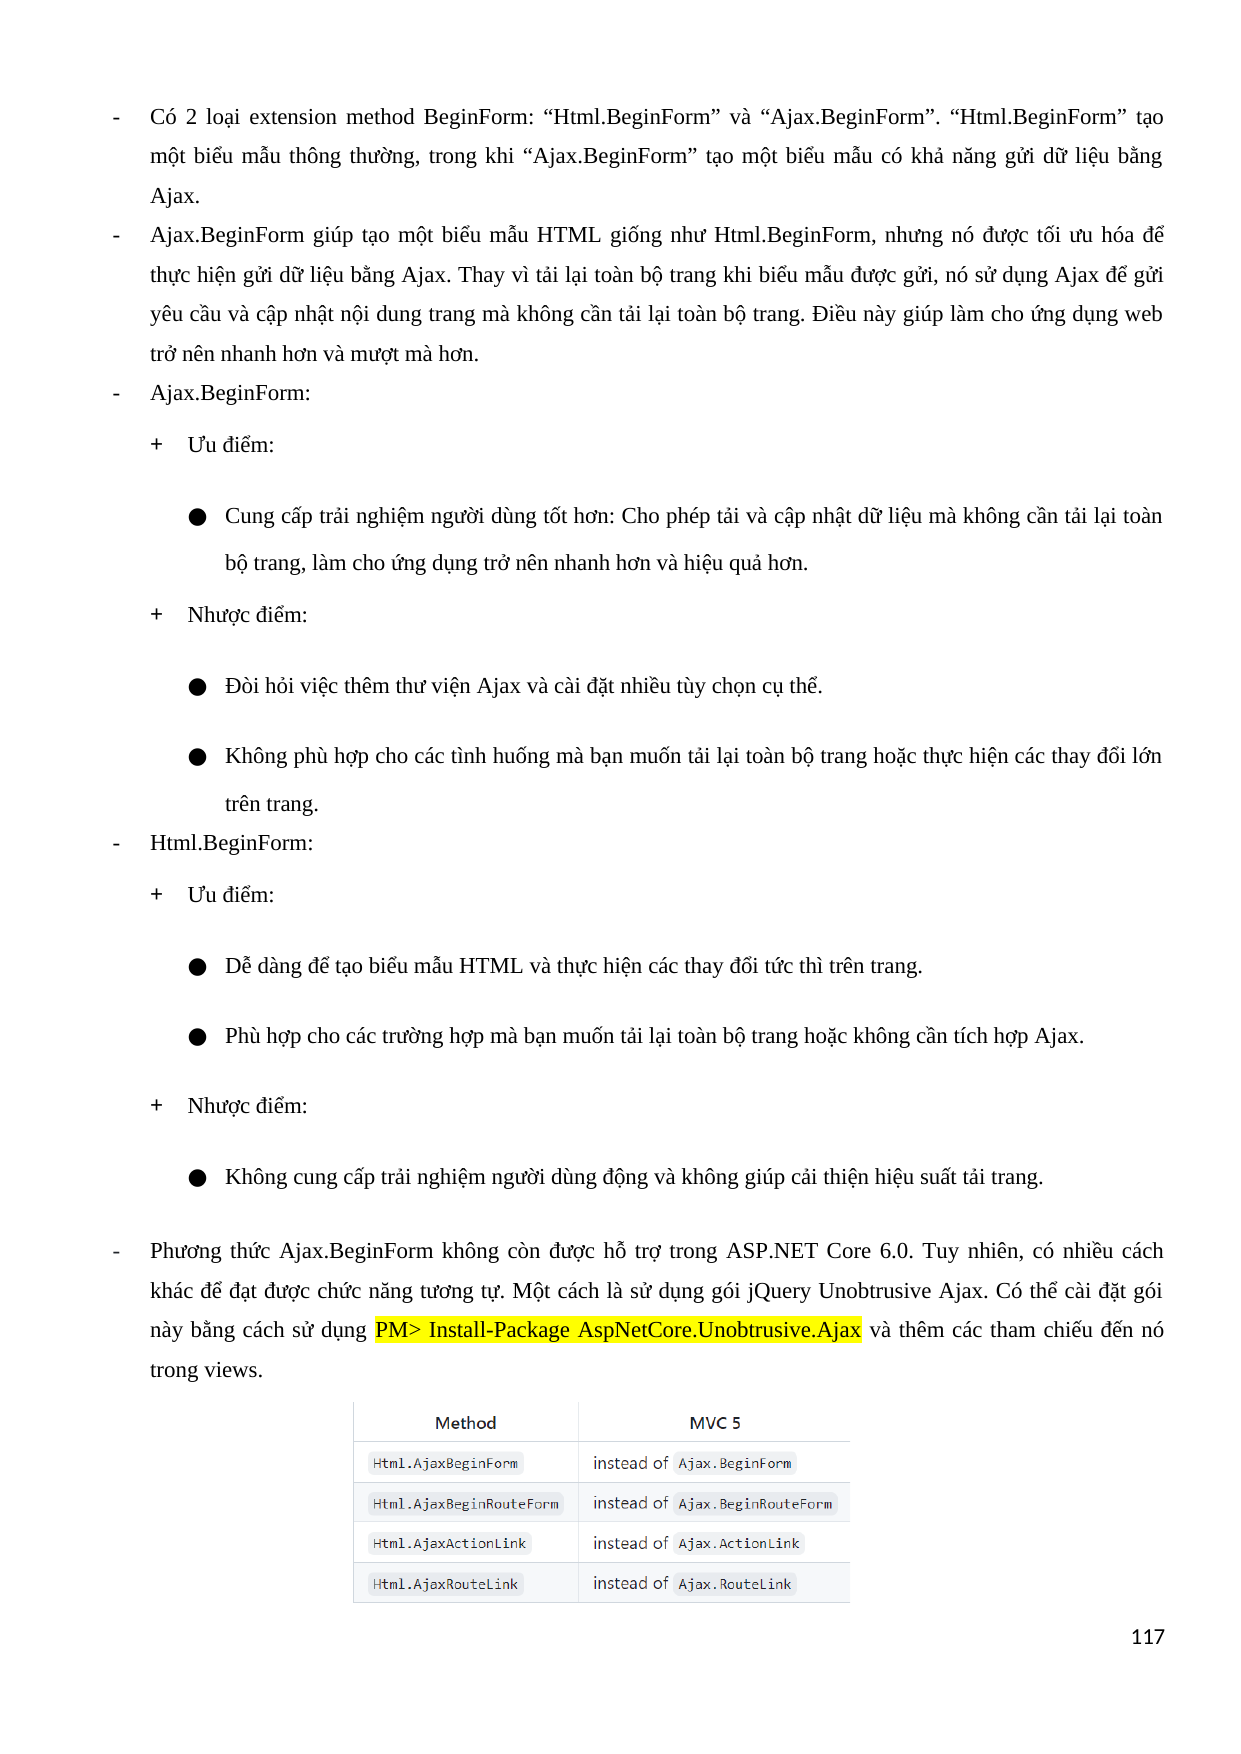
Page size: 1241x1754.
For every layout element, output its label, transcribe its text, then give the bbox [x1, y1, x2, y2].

list Không phù hợp cho các tình huống mà bạn muốn tải lại toàn bộ trang hoặc thực hiện các thay đổi lớn trên trang. [187, 730, 1165, 816]
list Dễ dàng để tạo biểu mẫu HTML và thực hiện các thay đổi tức thì trên trang. [187, 939, 1165, 986]
list Phù hợp cho các trường hợp mà bạn muốn tải lại toàn bộ trang hoặc không cần tích hợp Ajax. [187, 1009, 1165, 1057]
list Phương thức Ajax.BeginForm không còn được hỗ trợ trong ASP.NET Core 6.0. Tuy nhiên, có nhiều cách khác để đạt được chức năng tương tự. Một cách là sử dụng gói jQuery Unobtrusive Ajax. Có thể cài đặt gói này bằng cách sử dụng PM> Install-Package AspNetCore.Unobtrusive.Ajax và thêm các tham chiếu đến nó trong views. [112, 1237, 1165, 1382]
list Ưu điểm: [150, 419, 1165, 466]
list Đòi hỏi việc thêm thư viện Ajax và cài đặt nhiều tùy chọn cụ thể. [187, 659, 1165, 706]
list Nhược điểm: [150, 1080, 1165, 1127]
list Ajax.BeginForm: [112, 379, 1165, 406]
list Nhược điểm: [150, 589, 1165, 636]
list Có 2 loại extension method BeginForm: “Html.BeginForm” và “Ajax.BeginForm”. “Html.BeginForm” tạo một biểu mẫu thông thường, trong khi “Ajax.BeginForm” tạo một biểu mẫu có khả năng gửi dữ liệu bằng Ajax. [112, 103, 1165, 208]
list Cung cấp trải nghiệm người dùng tốt hơn: Cho phép tải và cập nhật dữ liệu mà không cần tải lại toàn bộ trang, làm cho ứng dụng trở nên nhanh hơn và hiệu quả hơn. [187, 489, 1165, 576]
list Ưu điểm: [150, 869, 1165, 916]
list Ajax.BeginForm giúp tạo một biểu mẫu HTML giống như Html.BeginForm, nhưng nó được tối ưu hóa để thực hiện gửi dữ liệu bằng Ajax. Thay vì tải lại toàn bộ trang khi biểu mẫu được gửi, nó sử dụng Ajax để gửi yêu cầu và cập nhật nội dung trang mà không cần tải lại toàn bộ trang. Điều này giúp làm cho ứng dụng web trở nên nhanh hơn và mượt mà hơn. [112, 221, 1165, 366]
picture [350, 1402, 851, 1604]
list Html.BeginForm: [112, 829, 1165, 856]
list Không cung cấp trải nghiệm người dùng động và không giúp cải thiện hiệu suất tải trang. [187, 1150, 1165, 1197]
